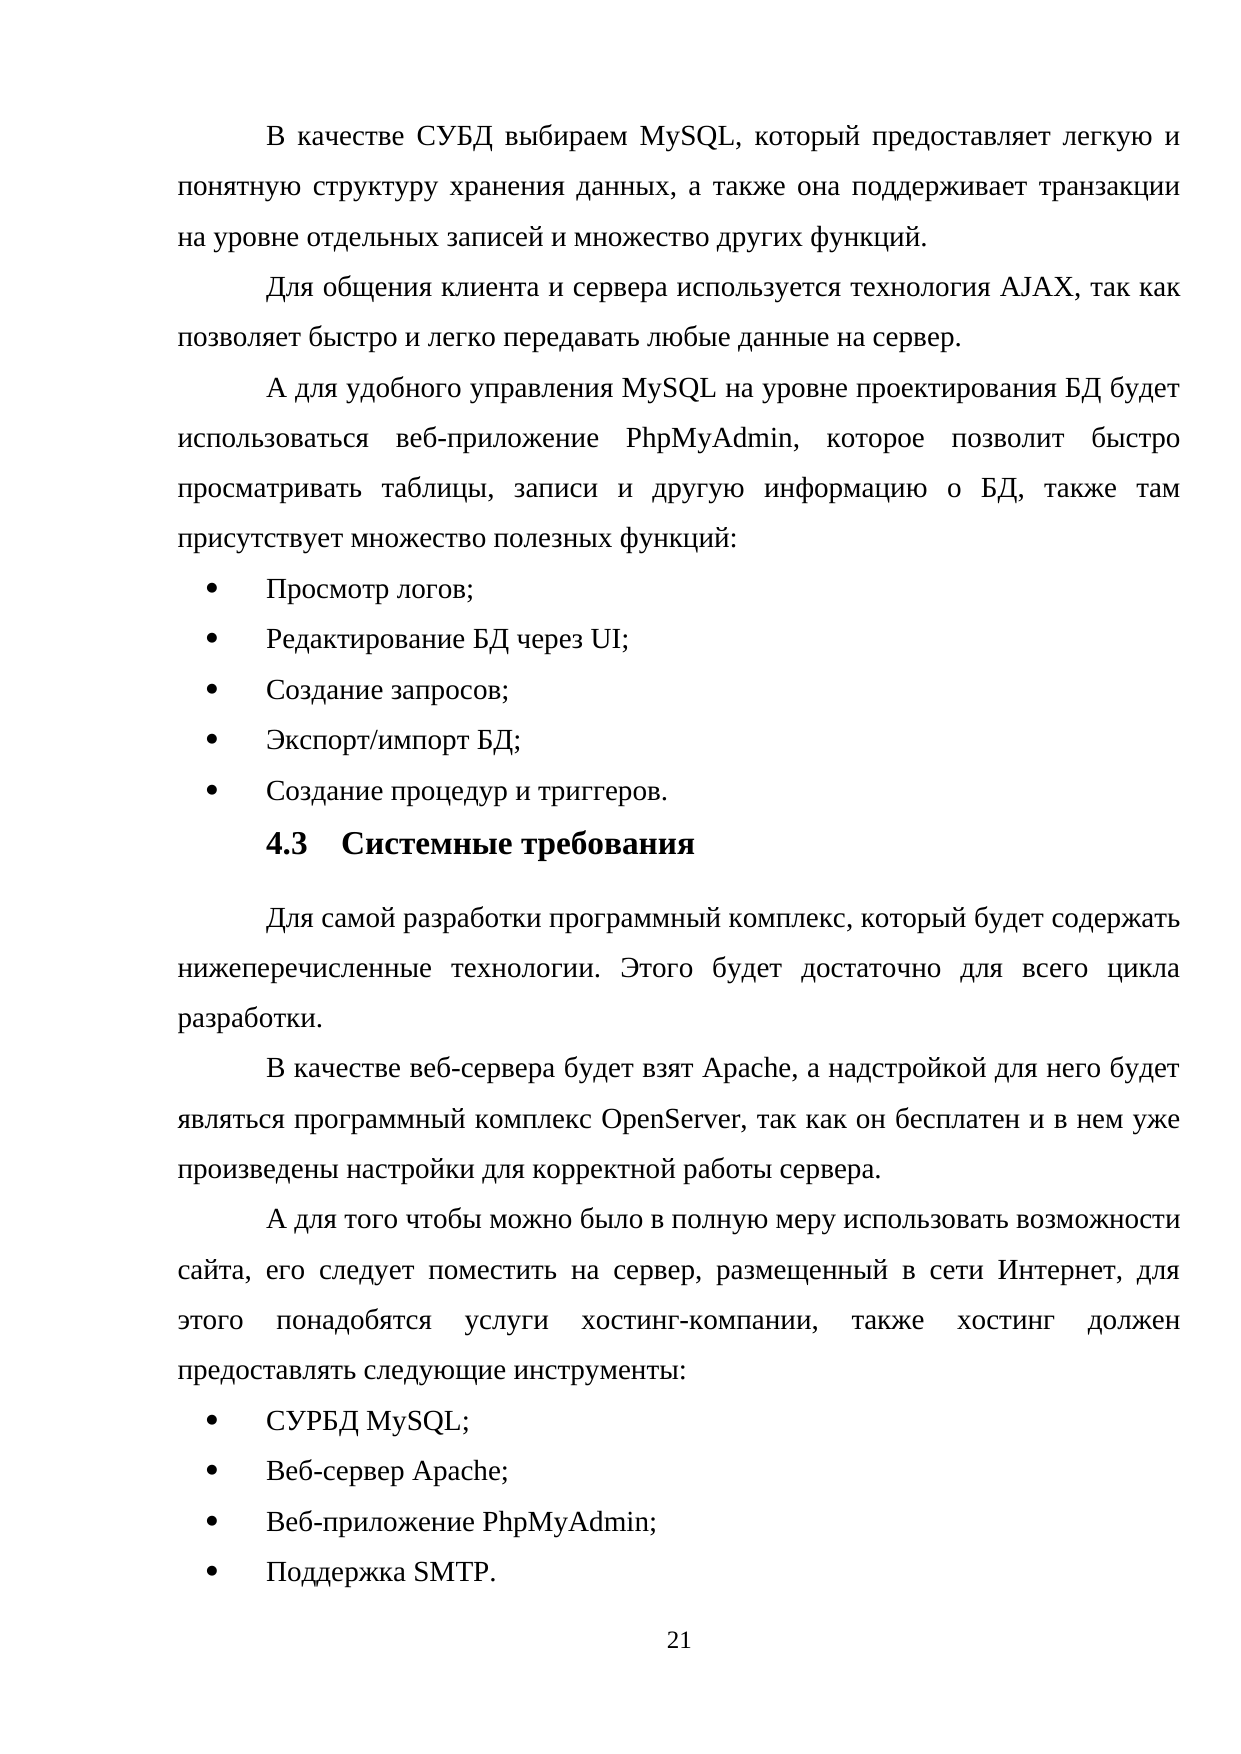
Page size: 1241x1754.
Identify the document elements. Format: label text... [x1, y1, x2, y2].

text Веб-приложение PhpMyAdmin; [207, 1504, 1181, 1537]
text Экспорт/импорт БД; [207, 722, 1181, 756]
text Для общения клиента и сервера используется технология AJAX, так как позволяет быстро и легко передавать любые данные на сервер. [177, 269, 1181, 353]
list Системные требования [266, 823, 1181, 861]
text А для удобного управления MySQL на уровне проектирования БД будет использоваться веб-приложение PhpMyAdmin, которое позволит быстро просматривать таблицы, записи и другую информацию о БД, также там присутствует множество полезных функций: [177, 370, 1181, 554]
text Для самой разработки программный комплекс, который будет содержать нижеперечисленные технологии. Этого будет достаточно для всего цикла разработки. [177, 900, 1181, 1034]
text В качестве СУБД выбираем MySQL, который предоставляет легкую и понятную структуру хранения данных, а также она поддерживает транзакции на уровне отдельных записей и множество других функций. [177, 118, 1181, 252]
text Создание запросов; [207, 672, 1181, 705]
text Поддержка SMTP. [207, 1554, 1181, 1588]
text Создание процедур и триггеров. [207, 773, 1181, 806]
text СУРБД MySQL; [207, 1403, 1181, 1436]
text Веб-сервер Apache; [207, 1453, 1181, 1487]
text А для того чтобы можно было в полную меру использовать возможности сайта, его следует поместить на сервер, размещенный в сети Интернет, для этого понадобятся услуги хостинг-компании, также хостинг должен предоставлять следующие инструменты: [177, 1202, 1181, 1386]
text Редактирование БД через UI; [207, 621, 1181, 655]
text Просмотр логов; [207, 571, 1181, 604]
text В качестве веб-сервера будет взят Apache, а надстройкой для него будет являться программный комплекс OpenServer, так как он бесплатен и в нем уже произведены настройки для корректной работы сервера. [177, 1051, 1181, 1185]
